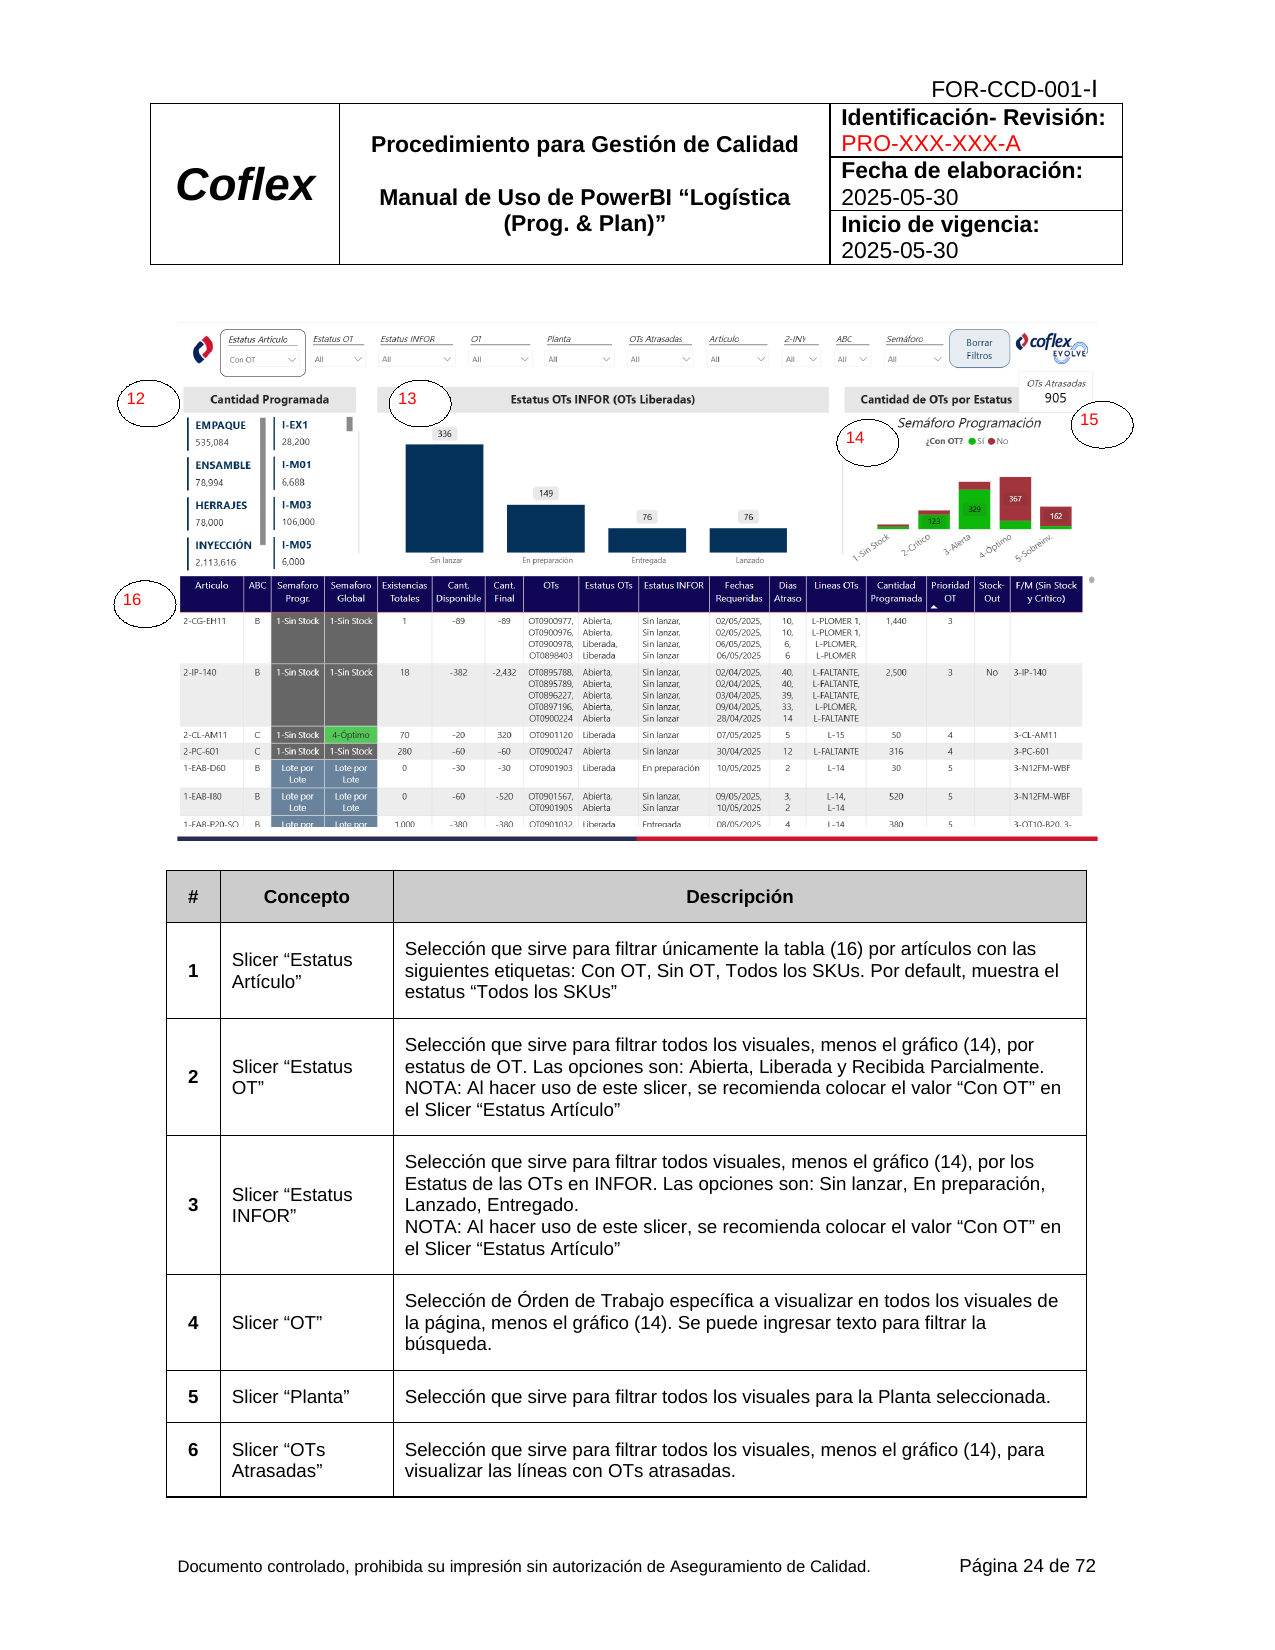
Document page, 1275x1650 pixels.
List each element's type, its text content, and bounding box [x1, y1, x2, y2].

table_cell Selección que sirve para filtrar todos los visuales para la Planta seleccionada. [394, 1371, 1086, 1422]
table_cell Selección que sirve para filtrar todos visuales, menos el gráfico (14), por los Estatus de las OTs en INFOR. Las opciones son: Sin lanzar, En preparación, Lanzado, Entregado. NOTA: Al hacer uso de este slicer, se recomienda colocar el valor “Con OT” en el Slicer “Estatus Artículo” [394, 1136, 1086, 1274]
table_cell Slicer “OT” [221, 1275, 393, 1370]
table_cell Selección de Órden de Trabajo específica a visualizar en todos los visuales de la página, menos el gráfico (14). Se puede ingresar texto para filtrar la búsqueda. [394, 1275, 1086, 1370]
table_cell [394, 1423, 1086, 1496]
table_cell Selección que sirve para filtrar todos los visuales, menos el gráfico (14), por estatus de OT. Las opciones son: Abierta, Liberada y Recibida Parcialmente. NOTA: Al hacer uso de este slicer, se recomienda colocar el valor “Con OT” en el Slicer “Estatus Artículo” [394, 1019, 1086, 1135]
table_cell 3 [167, 1136, 220, 1274]
table_header Concepto [221, 871, 393, 922]
table_cell Slicer “Estatus Artículo” [221, 923, 393, 1018]
table_cell Slicer “Planta” [221, 1371, 393, 1422]
picture [177, 322, 1098, 841]
table_header Descripción [394, 871, 1086, 922]
table_cell 5 [167, 1371, 220, 1422]
table_cell 4 [167, 1275, 220, 1370]
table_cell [221, 1423, 393, 1496]
table_cell 2 [167, 1019, 220, 1135]
table_header # [167, 871, 220, 922]
table_cell 1 [167, 923, 220, 1018]
table_cell Selección que sirve para filtrar únicamente la tabla (16) por artículos con las siguientes etiquetas: Con OT, Sin OT, Todos los SKUs. Por default, muestra el estatus “Todos los SKUs” [394, 923, 1086, 1018]
table_cell Slicer “Estatus OT” [221, 1019, 393, 1135]
table_cell 6 [167, 1423, 220, 1496]
table_cell Slicer “Estatus INFOR” [221, 1136, 393, 1274]
